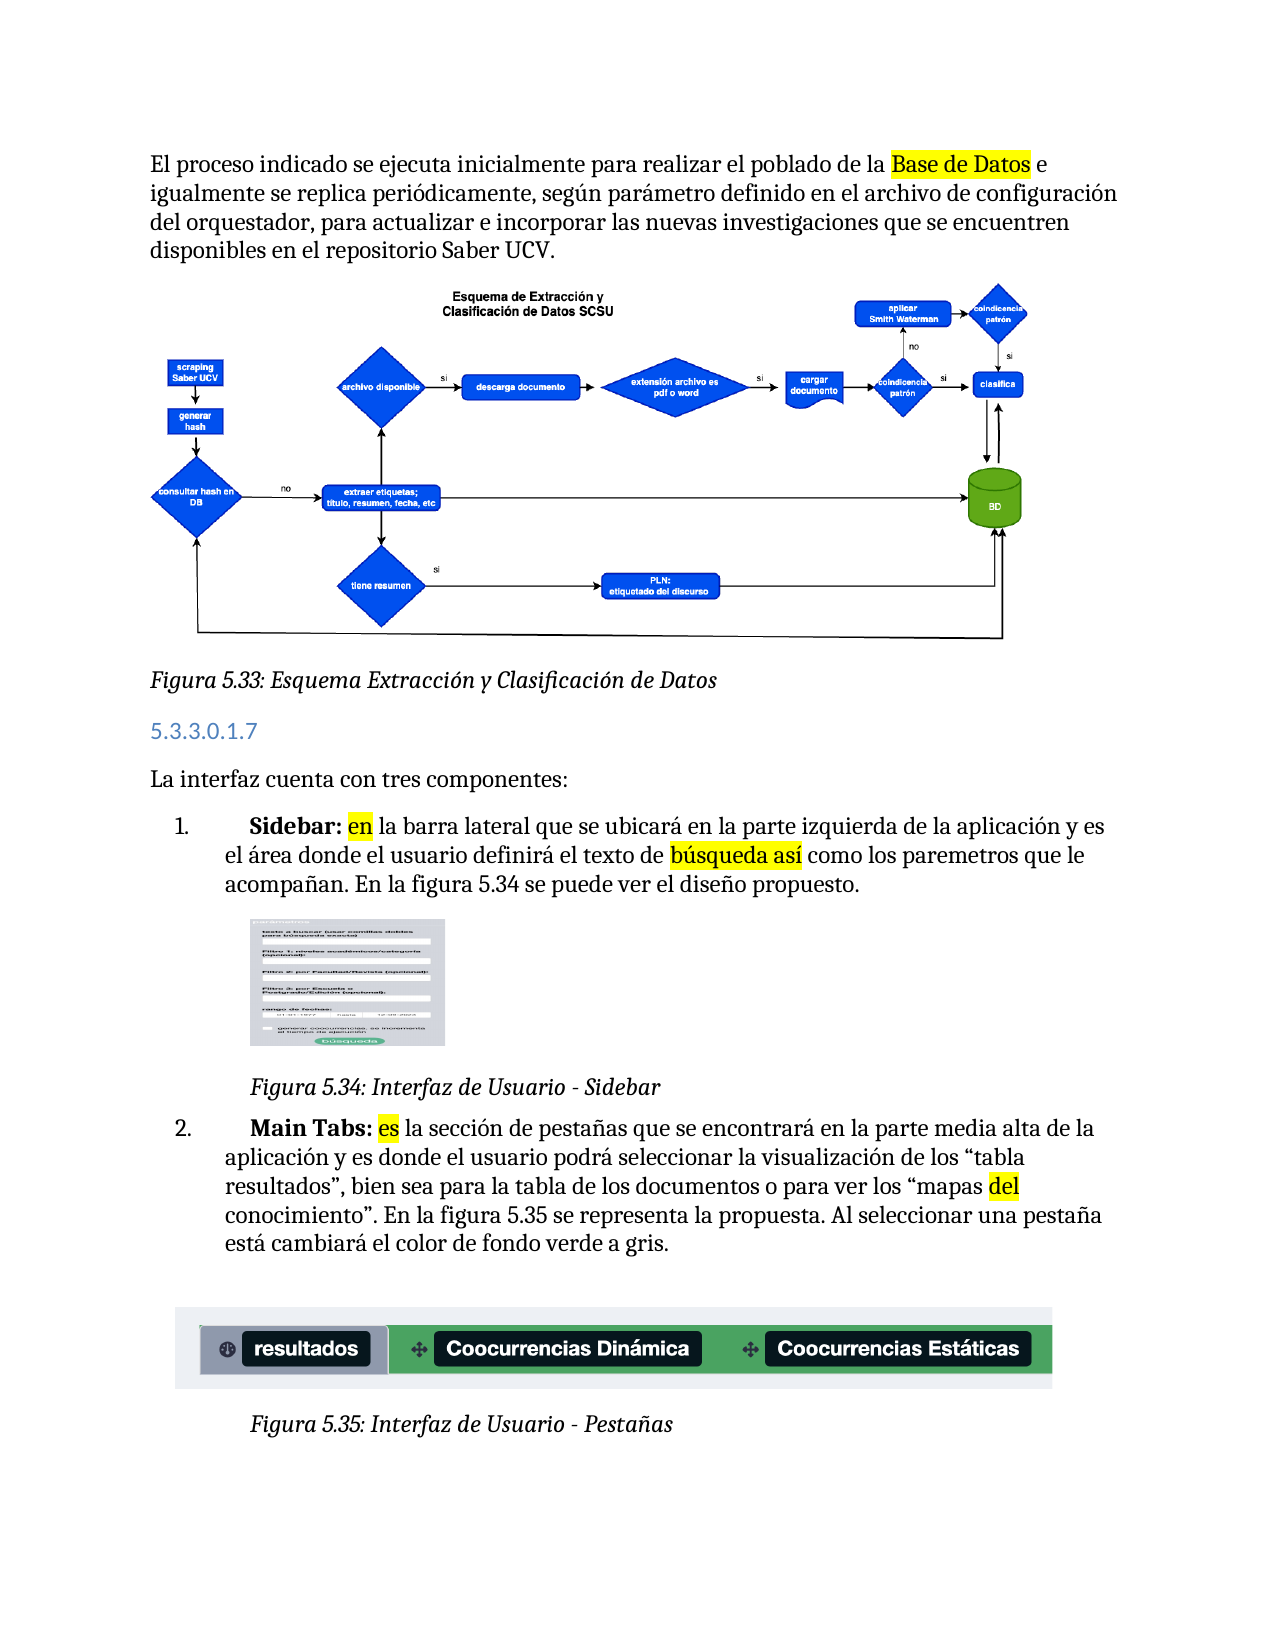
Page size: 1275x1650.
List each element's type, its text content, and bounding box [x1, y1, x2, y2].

text Figura 5.33: Esquema Extracción y Clasificación de Datos [150, 666, 1125, 694]
text La interfaz cuenta con tres componentes: [150, 765, 1125, 793]
list Figura 5.34: Interfaz de Usuario - Sidebar [175, 1073, 1125, 1102]
text El proceso indicado se ejecuta inicialmente para realizar el poblado de la Base de Datos e igualmente se replica periódicamente, según parámetro definido en el archivo de configuración del orquestador, para actualizar e incorporar las nuevas investigaciones que se encuentren disponibles en el repositorio Saber UCV. [150, 150, 1125, 265]
picture [250, 919, 445, 1046]
subtitle 5.3.3.0.1.7 Interfaz Visual (Mock Up): [150, 715, 1125, 746]
picture [175, 1307, 1053, 1389]
list Main Tabs: es la sección de pestañas que se encontrará en la parte media alta de la aplicación y es donde el usuario podrá seleccionar la visualización de los “tabla resultados”, bien sea para la tabla de los documentos o para ver los “mapas del conocimiento”. En la figura 5.35 se representa la propuesta. Al seleccionar una pestaña está cambiará el color de fondo verde a gris. [175, 1114, 1125, 1258]
list Figura 5.35: Interfaz de Usuario - Pestañas [175, 1410, 1125, 1438]
list Sidebar: en la barra lateral que se ubicará en la parte izquierda de la aplicación y es el área donde el usuario definirá el texto de búsqueda así como los paremetros que le acompañan. En la figura 5.34 se puede ver el diseño propuesto. [175, 812, 1125, 898]
picture [150, 283, 1028, 645]
